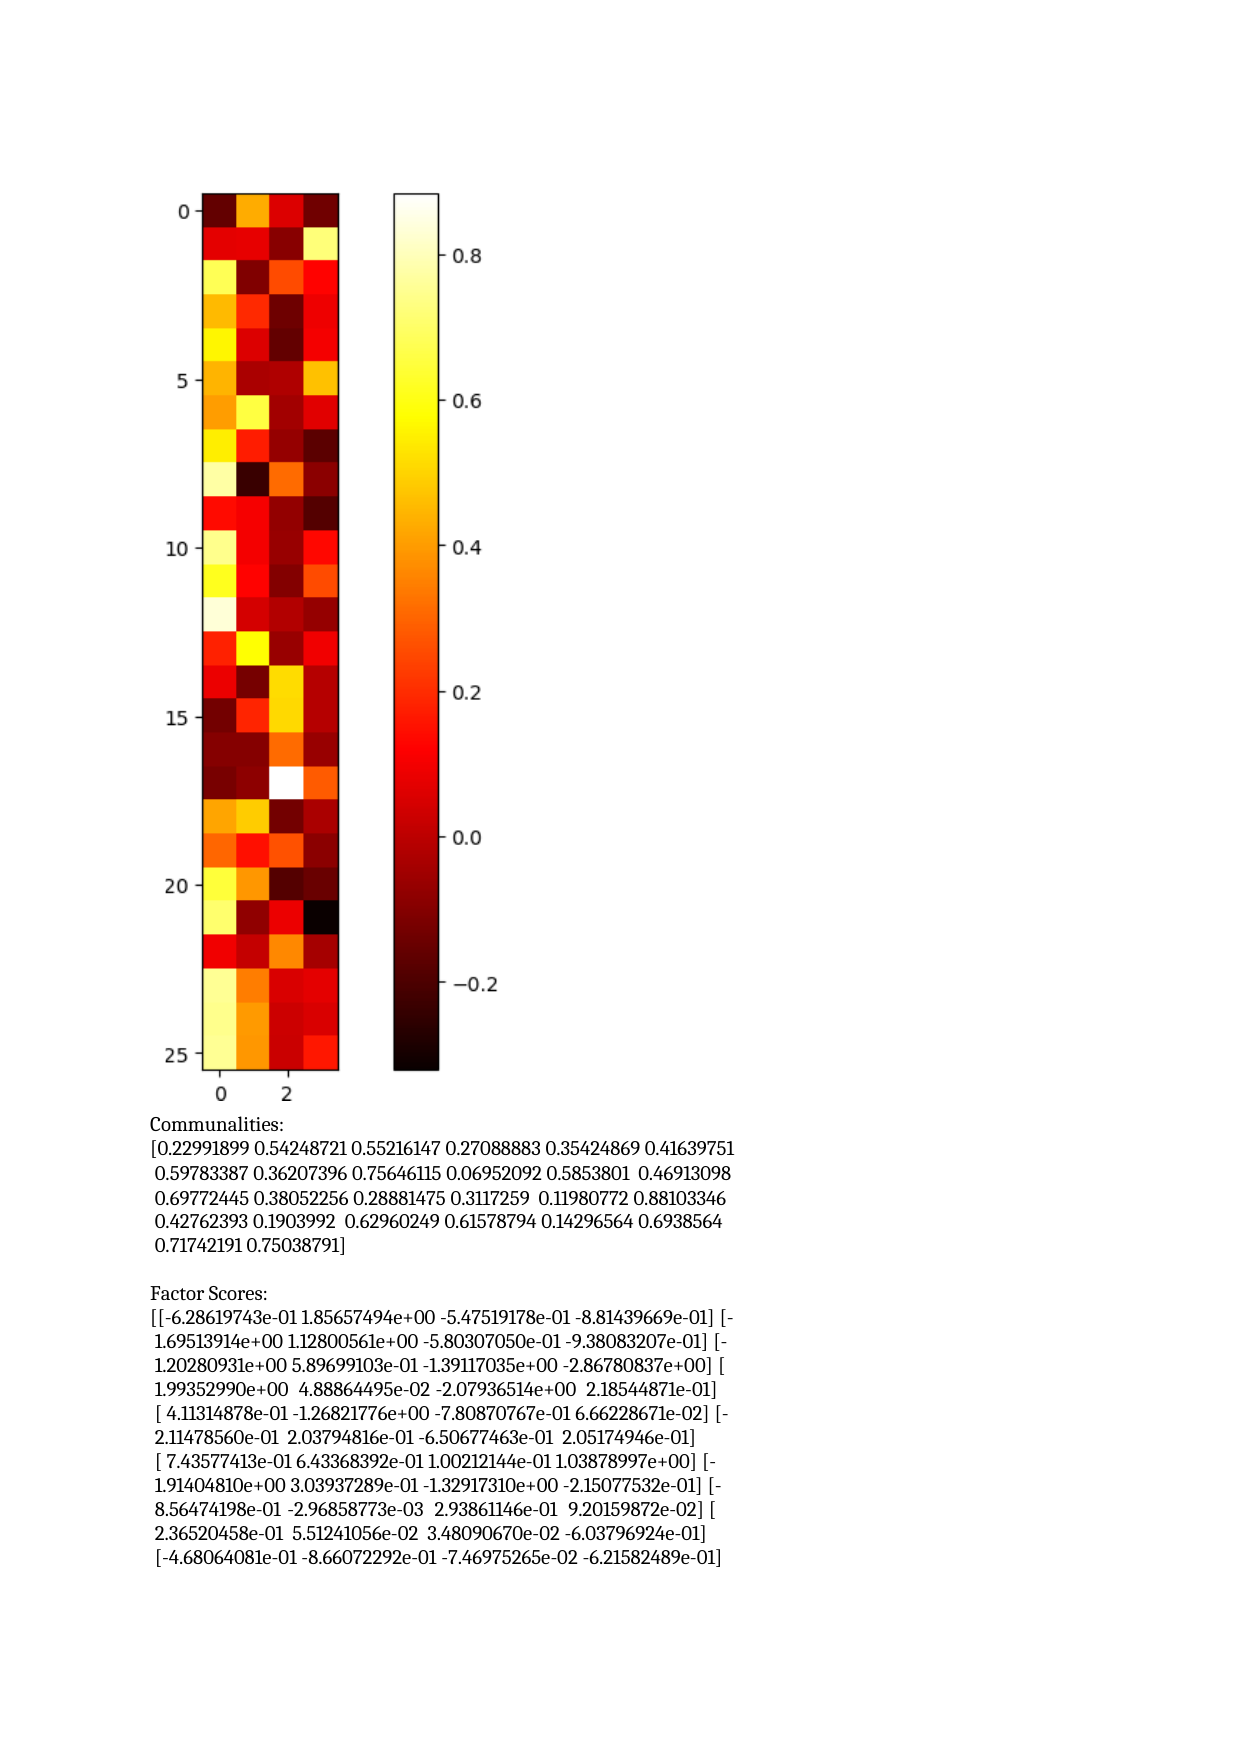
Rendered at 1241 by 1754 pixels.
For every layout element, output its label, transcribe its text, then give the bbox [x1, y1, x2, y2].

text Communalities: [150, 1113, 1132, 1137]
text 0.59783387 0.36207396 0.75646115 0.06952092 0.5853801 0.46913098 [154, 1161, 1132, 1185]
text [-4.68064081e-01 -8.66072292e-01 -7.46975265e-02 -6.21582489e-01] [154, 1546, 1132, 1569]
text 0.42762393 0.1903992 0.62960249 0.61578794 0.14296564 0.6938564 [154, 1210, 1132, 1234]
picture [165, 192, 498, 1101]
text 0.69772445 0.38052256 0.28881475 0.3117259 0.11980772 0.88103346 [154, 1185, 1132, 1210]
text [[-6.28619743e-01 1.85657494e+00 -5.47519178e-01 -8.81439669e-01] [-1.69513914e+00 1.12800561e+00 -5.80307050e-01 -9.38083207e-01] [-1.20280931e+00 5.89699103e-01 -1.39117035e+00 -2.86780837e+00] [ 1.99352990e+00 4.88864495e-02 -2.07936514e+00 2.18544871e-01] [ 4.11314878e-01 -1.26821776e+00 -7.80870767e-01 6.66228671e-02] [-2.11478560e-01 2.03794816e-01 -6.50677463e-01 2.05174946e-01] [150, 1306, 815, 1450]
text [0.22991899 0.54248721 0.55216147 0.27088883 0.35424869 0.41639751 [150, 1137, 1132, 1161]
text Factor Scores: [150, 1282, 1132, 1306]
text [ 7.43577413e-01 6.43368392e-01 1.00212144e-01 1.03878997e+00] [-1.91404810e+00 3.03937289e-01 -1.32917310e+00 -2.15077532e-01] [-8.56474198e-01 -2.96858773e-03 2.93861146e-01 9.20159872e-02] [ 2.36520458e-01 5.51241056e-02 3.48090670e-02 -6.03796924e-01] [154, 1450, 811, 1546]
text 0.71742191 0.75038791] [154, 1234, 1132, 1258]
